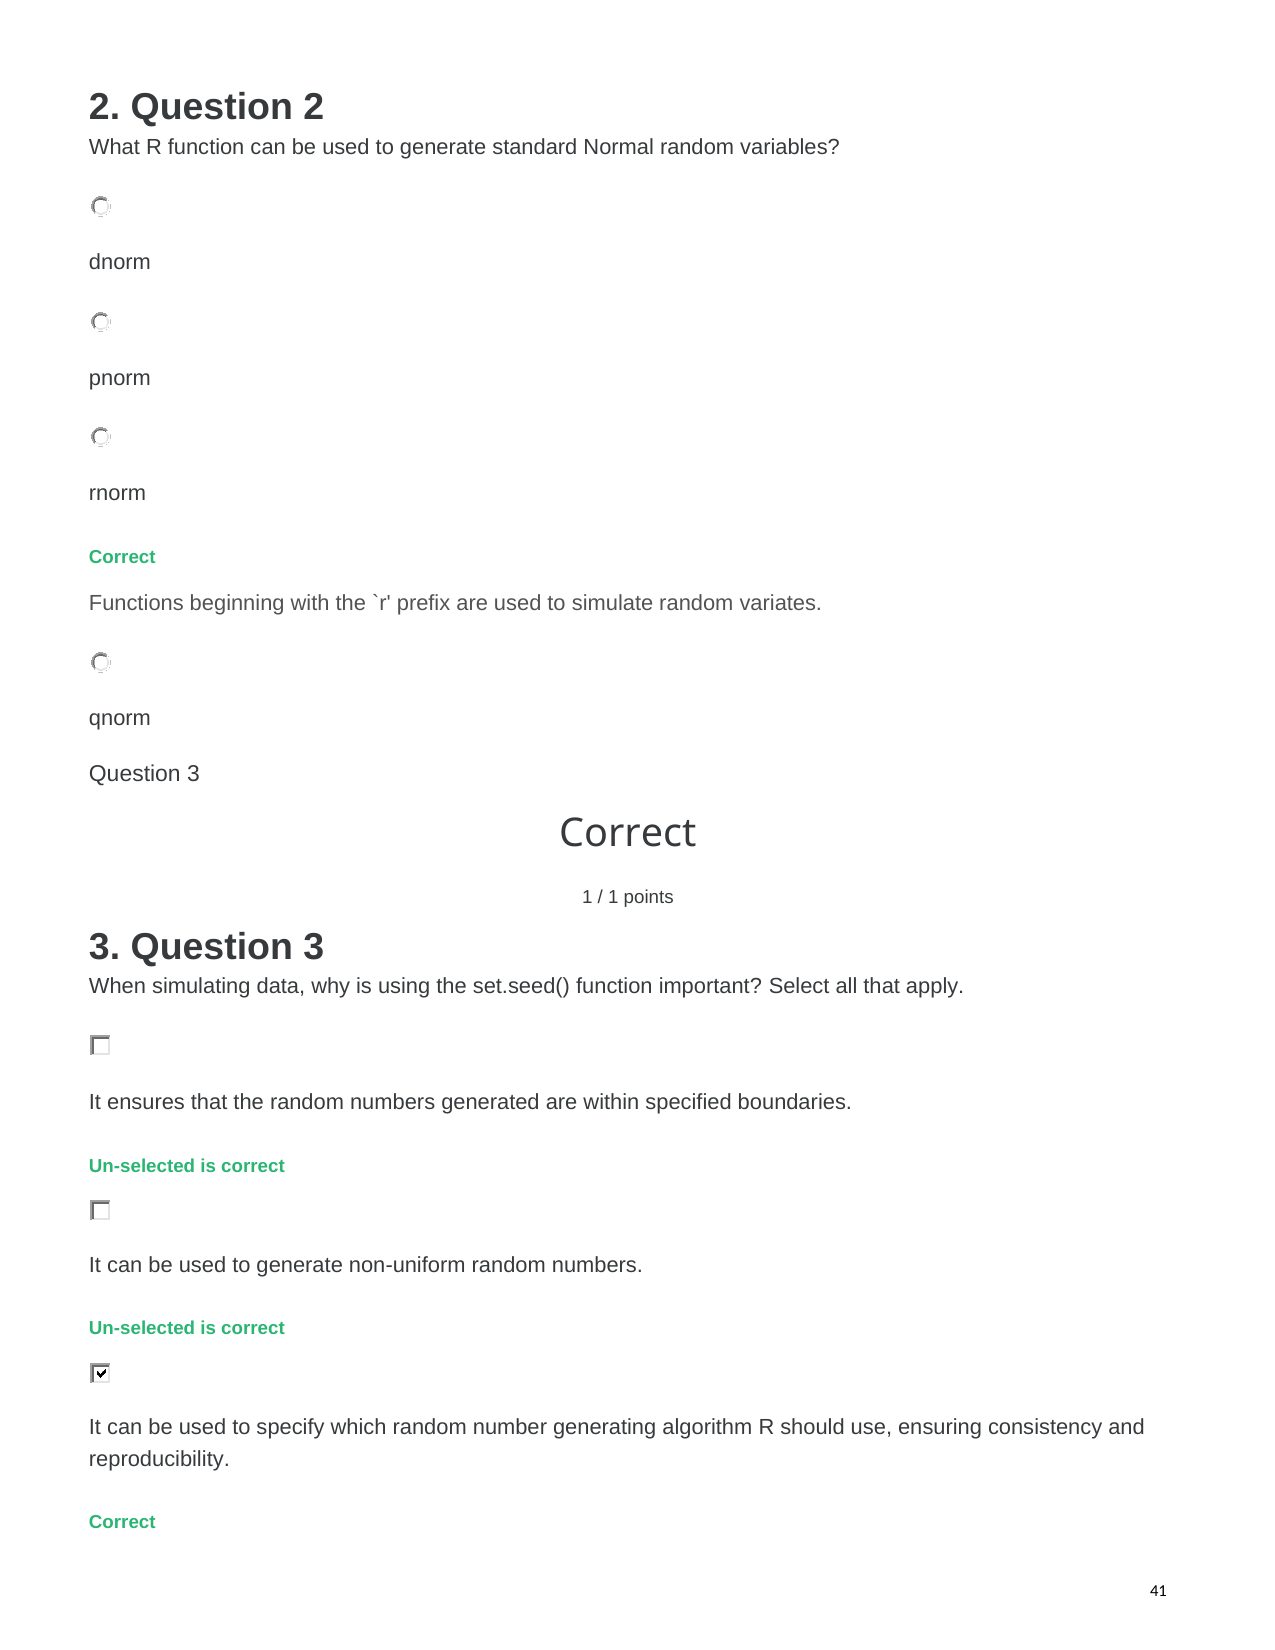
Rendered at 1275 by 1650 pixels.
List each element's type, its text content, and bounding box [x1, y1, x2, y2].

text It can be used to generate non-uniform random numbers. [89, 1246, 1167, 1277]
text Question 3 [89, 759, 1167, 786]
text Un-selected is correct [89, 1306, 1167, 1339]
text It can be used to specify which random number generating algorithm R should use, ensuring consistency and reproducibility. [89, 1408, 1167, 1471]
text What R function can be used to generate standard Normal random variables? [89, 127, 1167, 159]
subtitle 2. Question 2 [89, 84, 1167, 127]
text qnorm [89, 699, 1167, 730]
text Correct [89, 804, 1167, 858]
text 1 / 1 points [89, 879, 1167, 908]
text rnorm [89, 474, 1167, 505]
text When simulating data, why is using the set.seed() function important? Select all that apply. [89, 967, 1167, 999]
text Functions beginning with the `r' prefix are used to simulate random variates. [89, 584, 1167, 615]
text dnorm [89, 243, 1167, 274]
text Un-selected is correct [89, 1143, 1167, 1176]
text It ensures that the random numbers generated are within specified boundaries. [89, 1083, 1167, 1114]
text Correct [89, 534, 1167, 567]
text pnorm [89, 358, 1167, 389]
subtitle 3. Question 3 [89, 924, 1167, 967]
text Correct [89, 1500, 1167, 1533]
